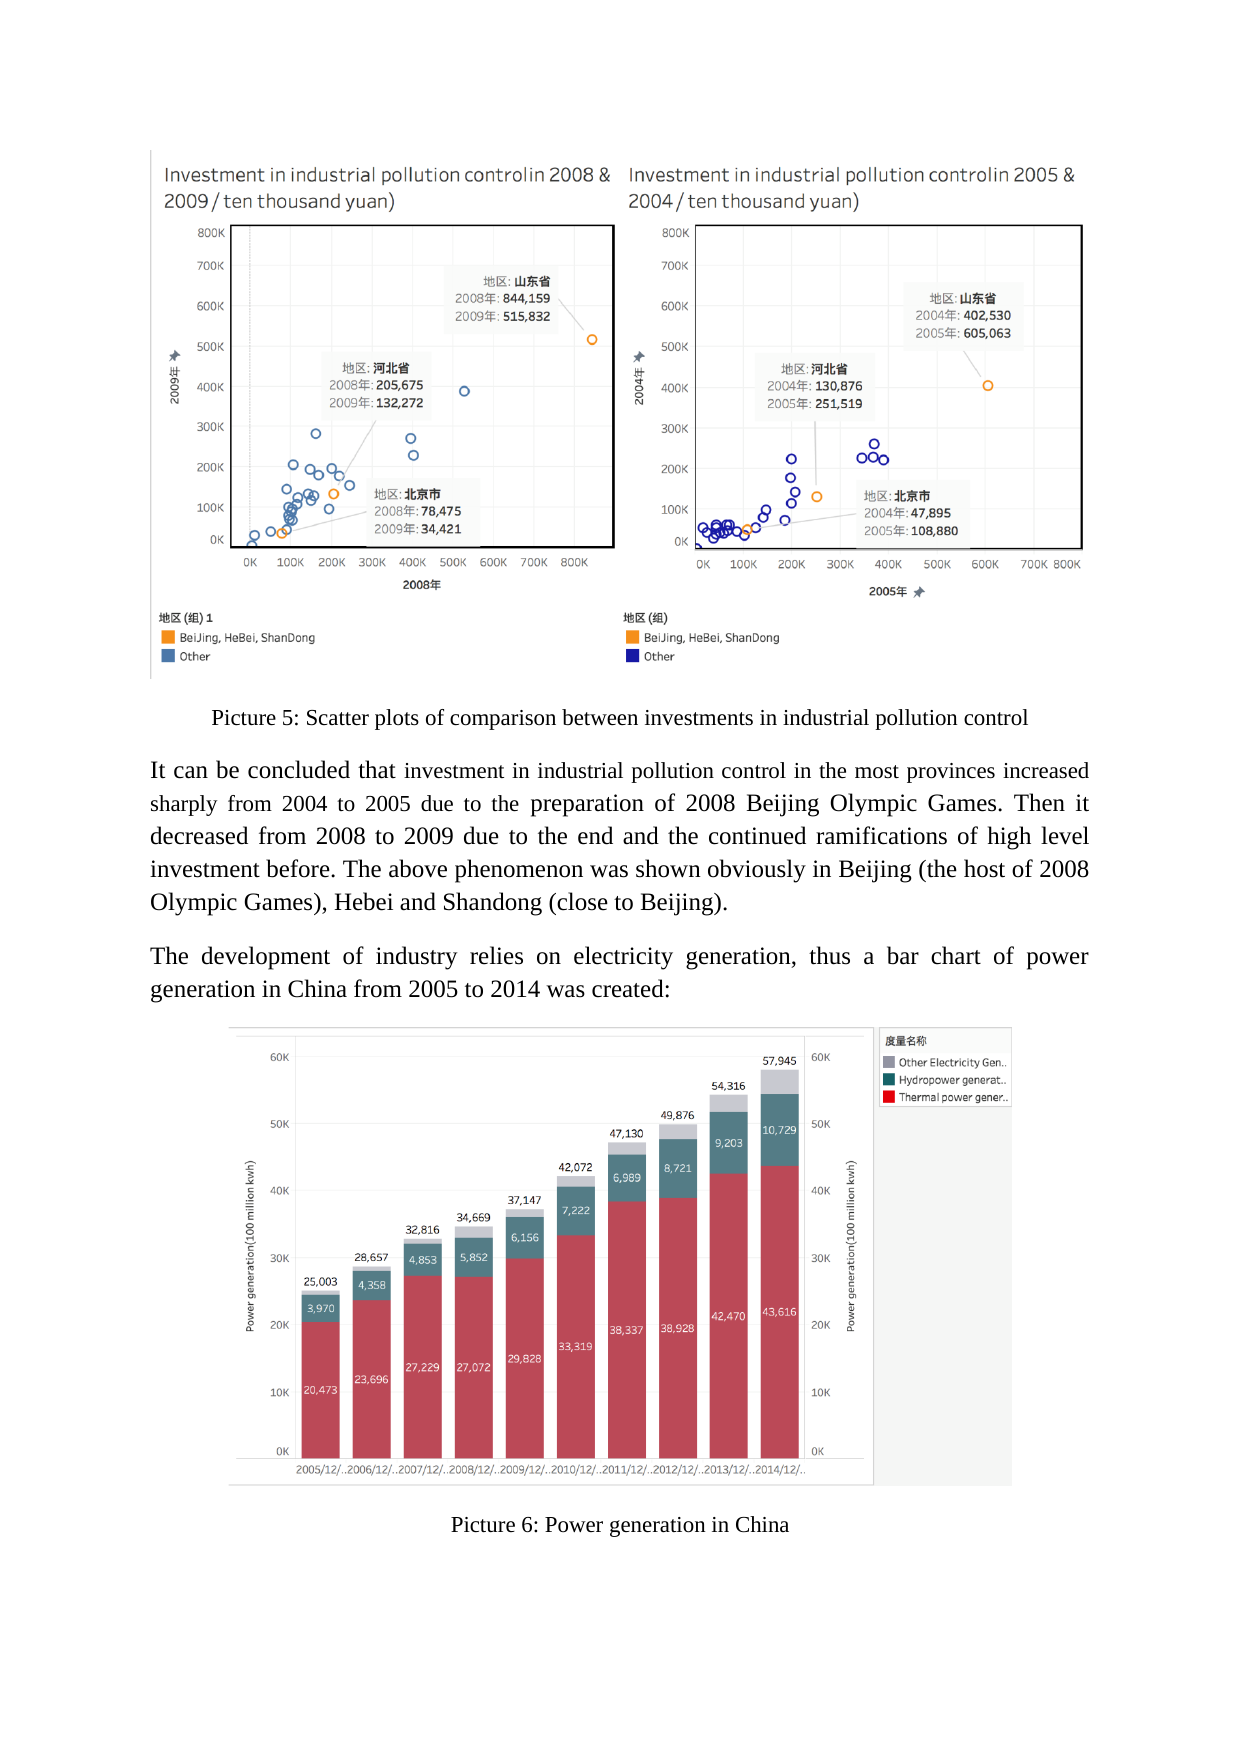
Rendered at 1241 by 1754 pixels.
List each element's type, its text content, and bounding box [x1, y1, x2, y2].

text The development of industry relies on electricity generation, thus a bar chart of power generation in China from 2005 to 2014 was created: [150, 941, 1090, 1003]
text It can be concluded that investment in industrial pollution control in the most provinces increased sharply from 2004 to 2005 due to the preparation of 2008 Beijing Olympic Games. Then it decreased from 2008 to 2009 due to the end and the continued ramifications of high level investment before. The above phenomenon was shown obviously in Beijing (the host of 2008 Olympic Games), Hebei and Shandong (close to Beijing). [150, 755, 1090, 916]
text Picture 5: Scatter plots of comparison between investments in industrial pollution control [150, 704, 1090, 730]
picture [228, 1027, 1012, 1486]
text Picture 6: Power generation in China [150, 1511, 1090, 1537]
picture [150, 150, 1091, 679]
